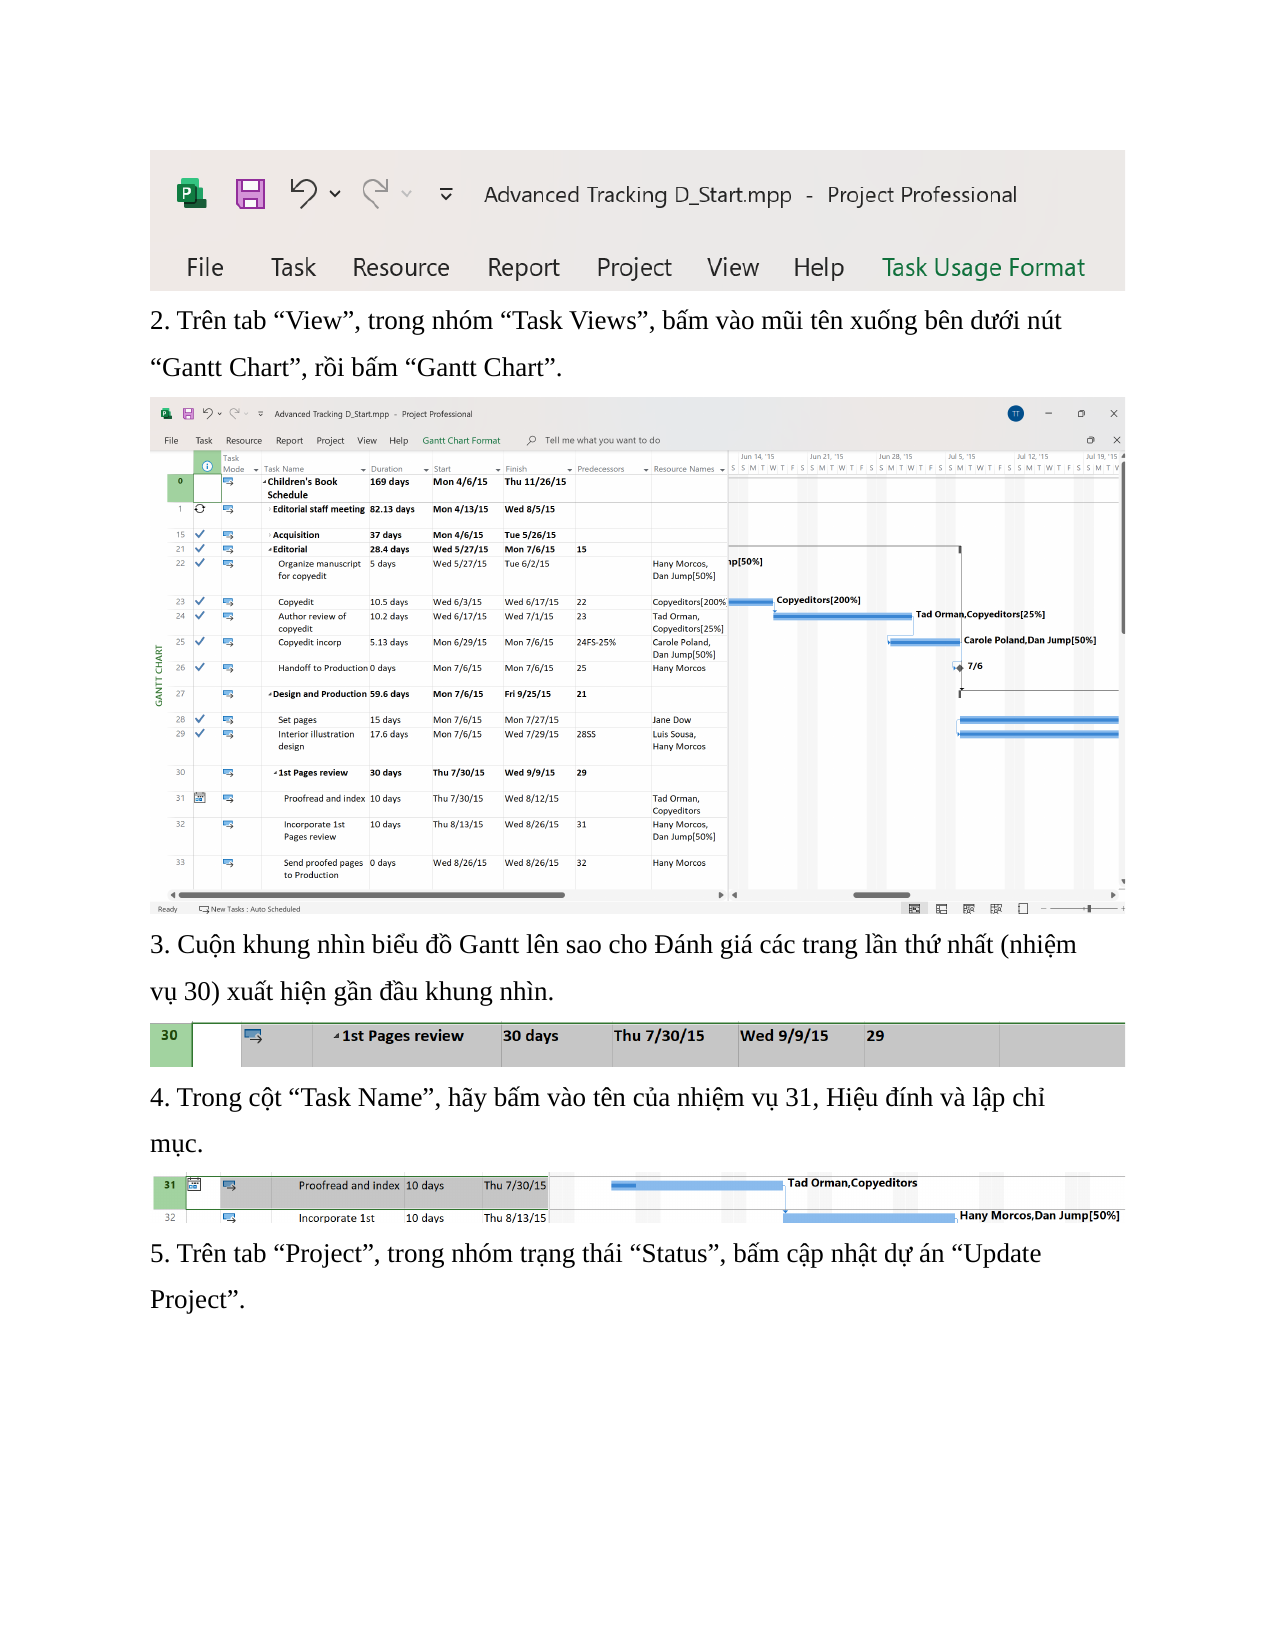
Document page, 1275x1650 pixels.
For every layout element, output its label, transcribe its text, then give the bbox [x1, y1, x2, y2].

text mục. [150, 1127, 1125, 1172]
text 2. Trên tab “View”, trong nhóm “Task Views”, bấm vào mũi tên xuống bên dưới nút [150, 304, 1125, 335]
text vụ 30) xuất hiện gần đầu khung nhìn. [150, 974, 1125, 1006]
text “Gantt Chart”, rồi bấm “Gantt Chart”. [150, 351, 1125, 382]
text 4. Trong cột “Task Name”, hãy bấm vào tên của nhiệm vụ 31, Hiệu đính và lập chỉ [150, 1081, 1125, 1112]
picture [150, 1021, 1125, 1067]
text Project”. [150, 1283, 1125, 1314]
text 5. Trên tab “Project”, trong nhóm trạng thái “Status”, bấm cập nhật dự án “Update [150, 1237, 1125, 1268]
picture [150, 397, 1125, 914]
text 3. Cuộn khung nhìn biểu đồ Gantt lên sao cho Đánh giá các trang lần thứ nhất (nhiệm [150, 928, 1125, 959]
picture [150, 150, 1125, 291]
picture [150, 1172, 1125, 1223]
